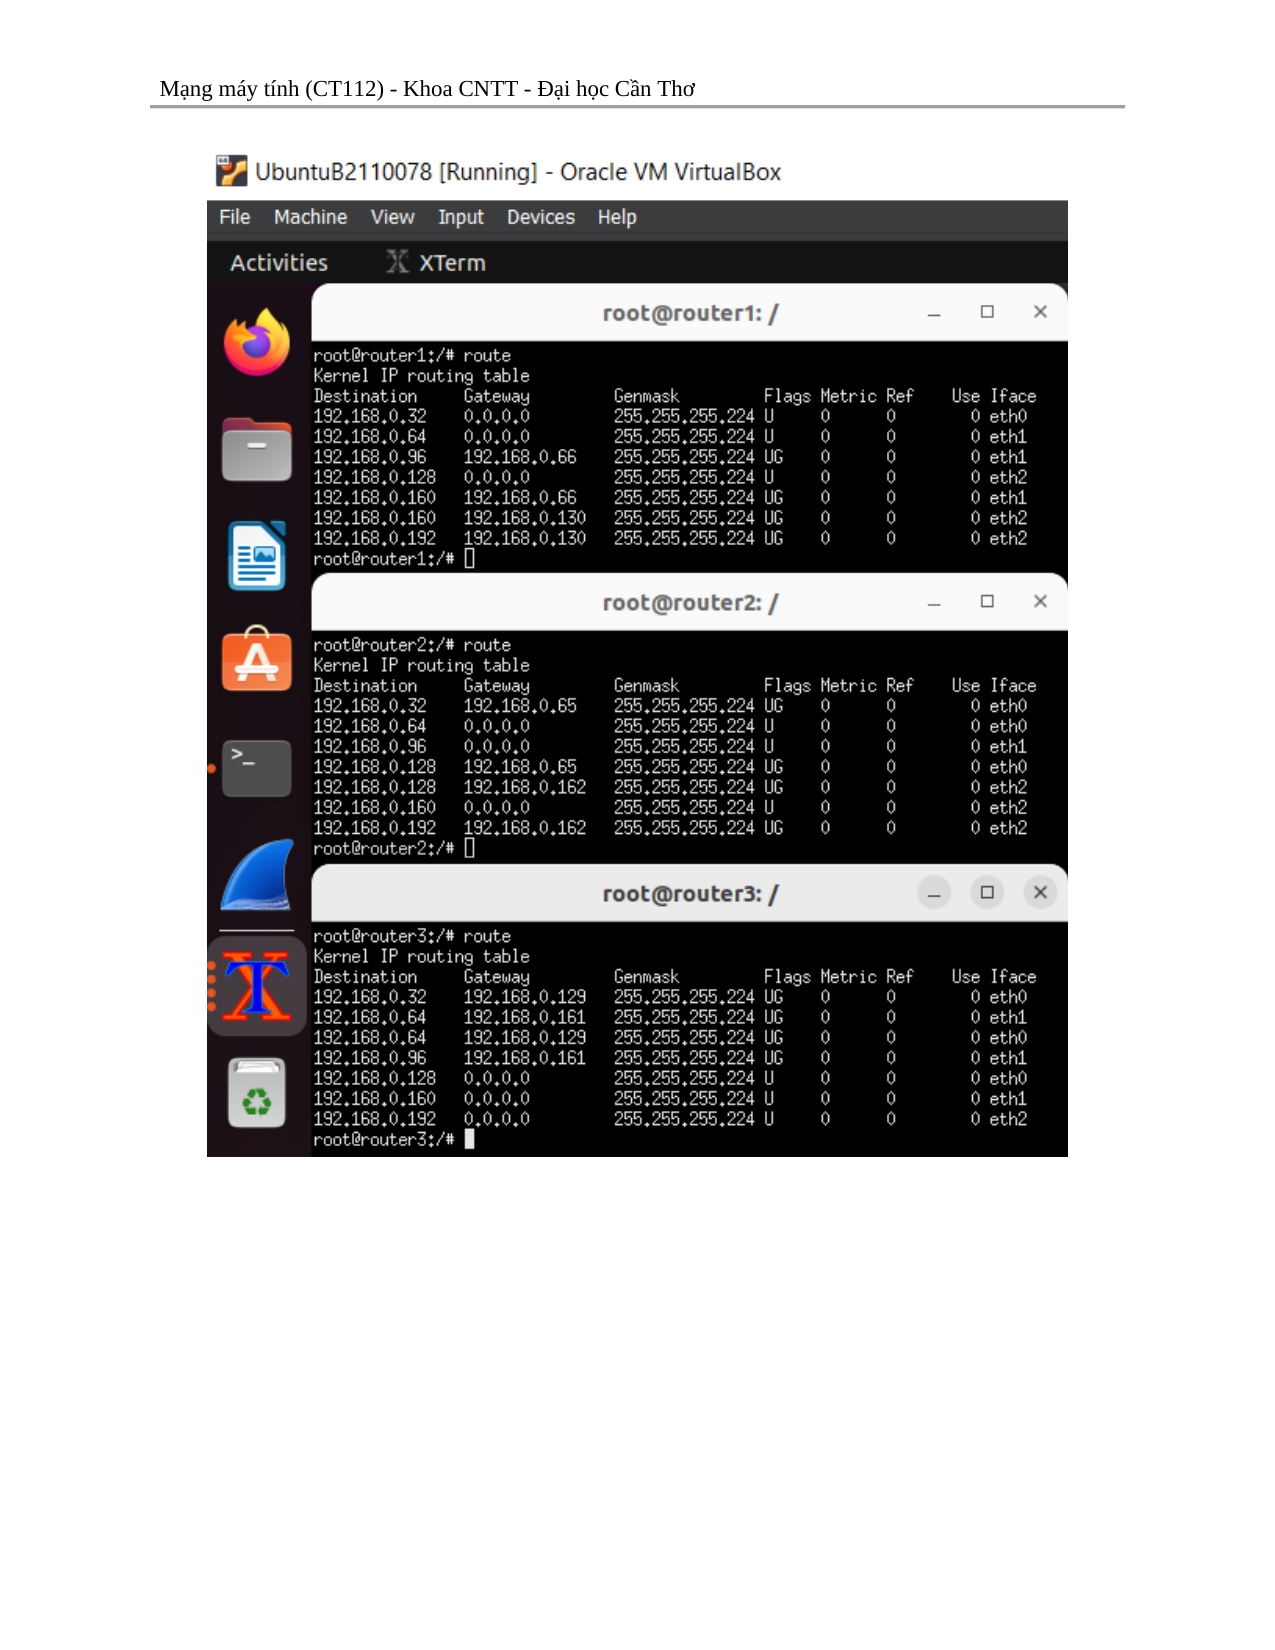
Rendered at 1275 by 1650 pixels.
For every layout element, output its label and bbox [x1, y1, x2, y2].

picture [207, 150, 1068, 1157]
